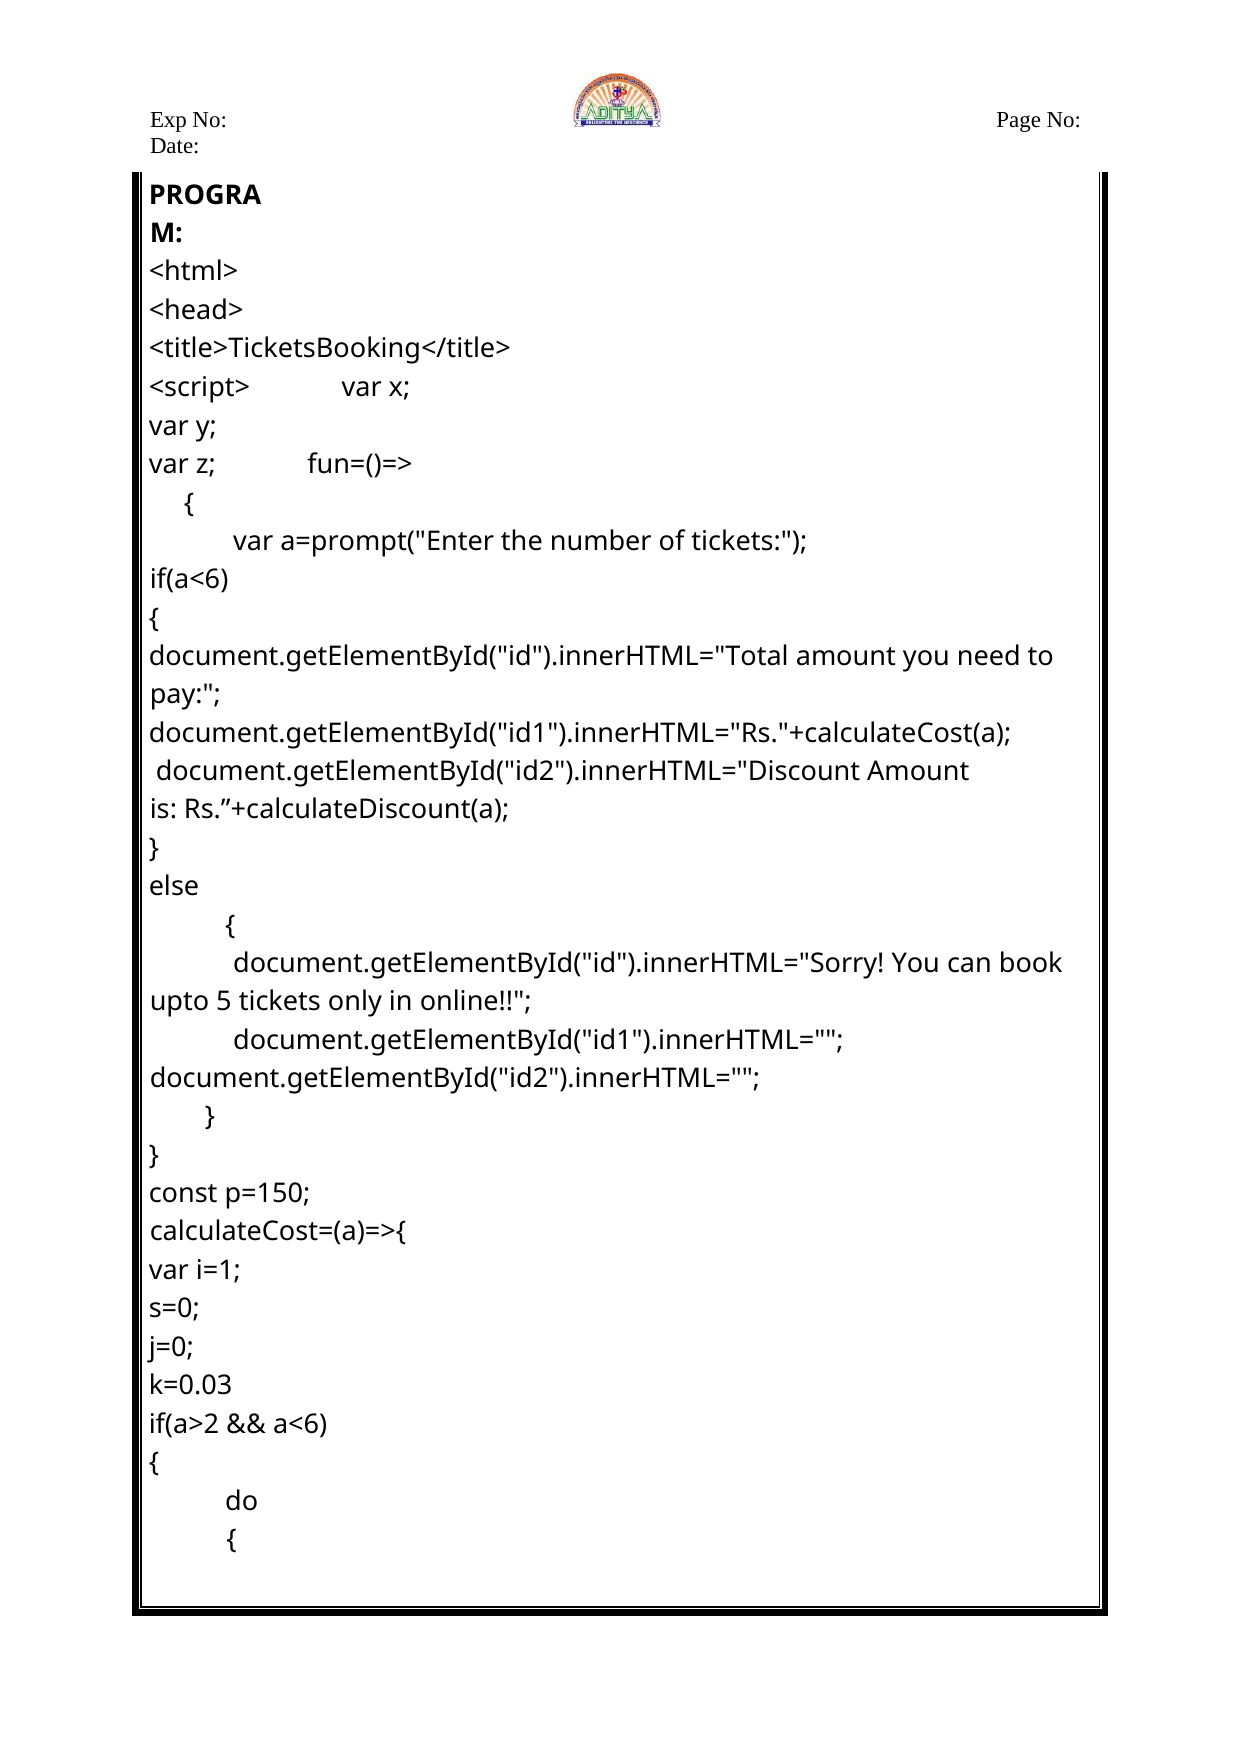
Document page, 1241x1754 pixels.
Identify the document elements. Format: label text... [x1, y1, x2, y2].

picture [572, 73, 661, 127]
text var z; fun=()=> [148, 444, 417, 481]
text document.getElementById("id1").innerHTML=""; document.getElementById("id2").innerHTML=""; [148, 1020, 1079, 1095]
text document.getElementById("id").innerHTML="Sorry! You can book upto 5 tickets only in online!!"; [148, 944, 1079, 1018]
text do [148, 1481, 541, 1518]
text if(a>2 && a<6) [148, 1404, 582, 1441]
text } [148, 828, 335, 865]
text { [148, 1443, 541, 1480]
text var a=prompt("Enter the number of tickets:"); if(a<6) [148, 522, 926, 596]
text s=0; [148, 1289, 582, 1326]
text const p=150; calculateCost=(a)=>{ [148, 1174, 582, 1248]
text else [148, 867, 335, 903]
text document.getElementById("id2").innerHTML="Discount Amount is: Rs.”+calculateDiscount(a); [148, 752, 981, 826]
text <html> [148, 252, 1079, 289]
text <script> var x; [148, 367, 417, 404]
text document.getElementById("id1").innerHTML="Rs."+calculateCost(a); [148, 713, 1079, 750]
text { [148, 483, 1079, 520]
text <title>TicketsBooking</title> [148, 329, 1079, 366]
text var i=1; [148, 1250, 582, 1287]
text } [148, 1135, 294, 1172]
text var y; [148, 406, 417, 443]
text j=0; [148, 1327, 582, 1364]
text document.getElementById("id").innerHTML="Total amount you need to pay:"; [148, 637, 1079, 711]
text } [148, 1097, 294, 1133]
text { [151, 905, 335, 942]
text k=0.03 [148, 1366, 582, 1403]
text PROGRAM: [148, 175, 294, 250]
text { [149, 1520, 541, 1557]
text { [148, 598, 926, 635]
text <head> [148, 290, 1079, 327]
